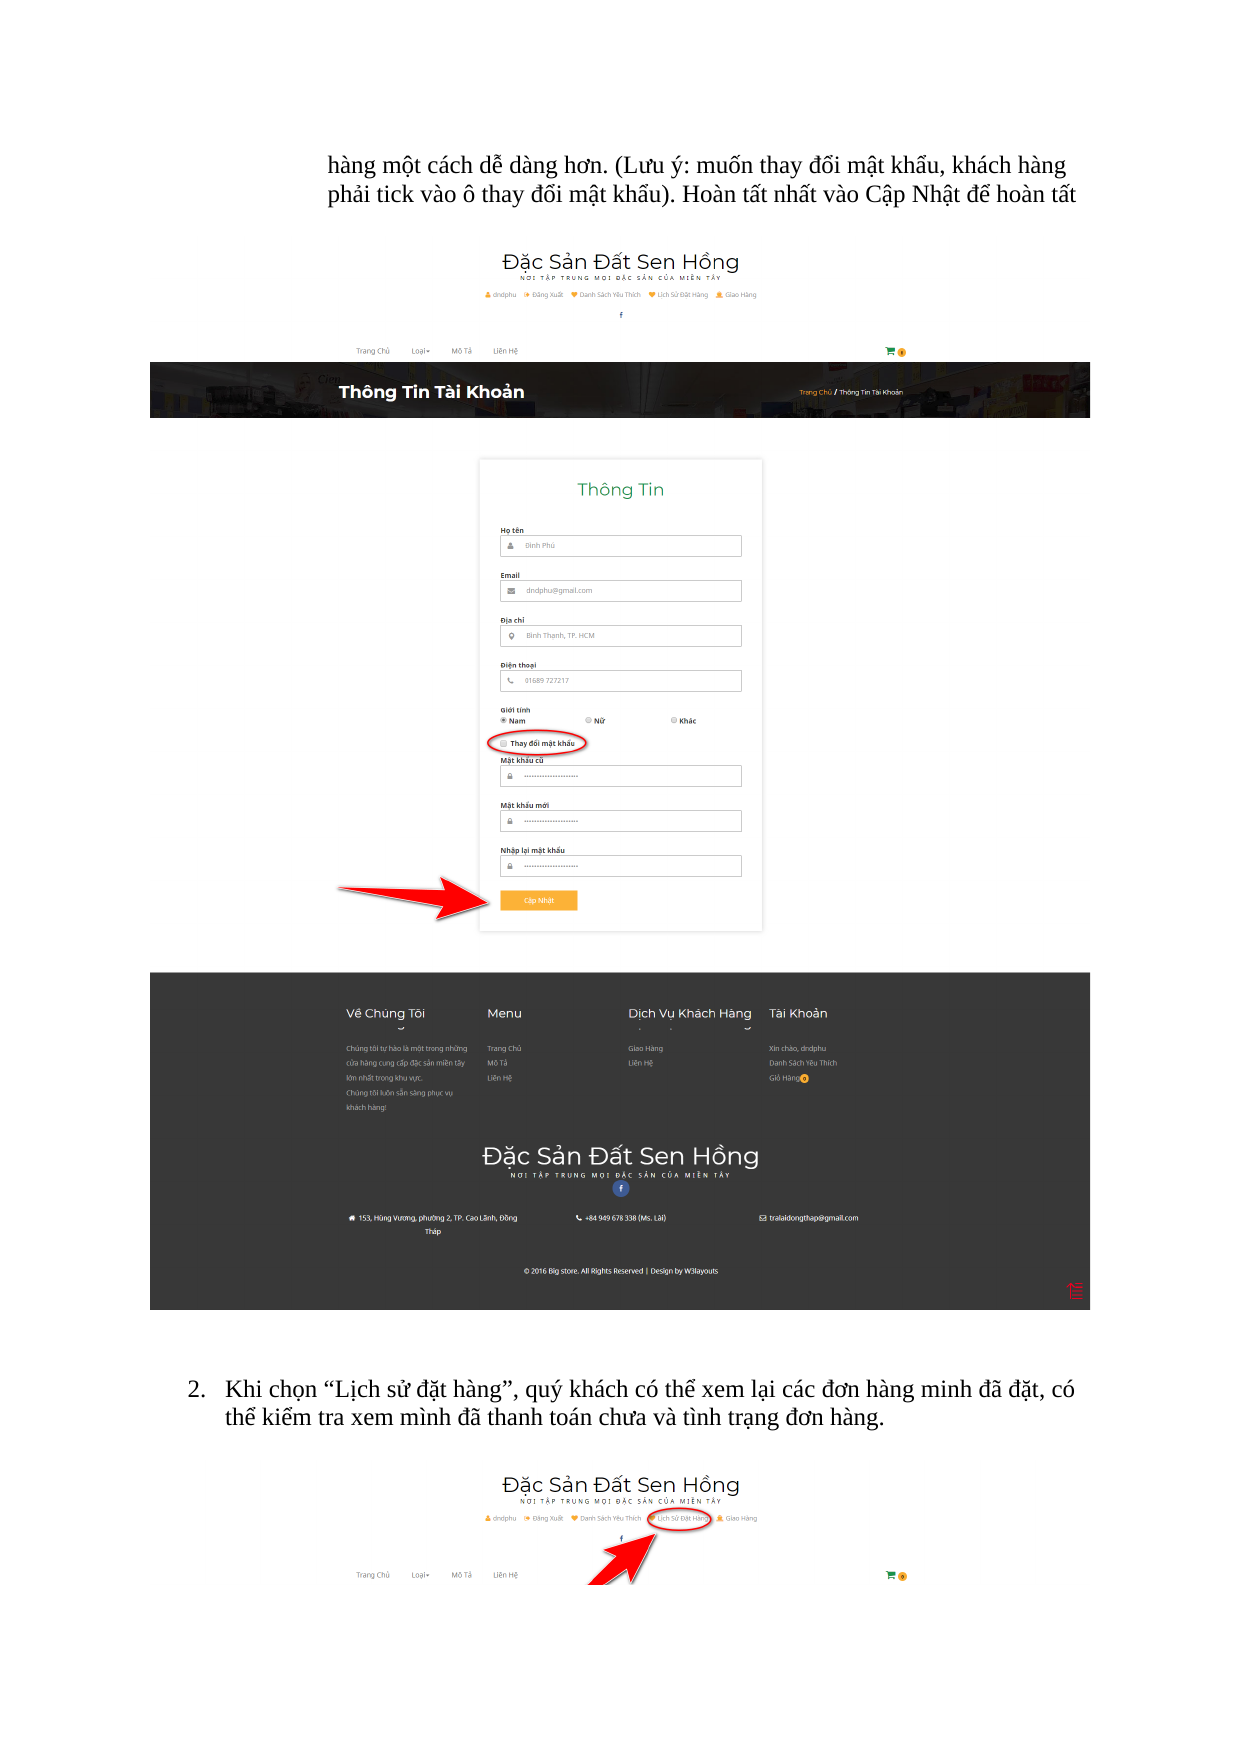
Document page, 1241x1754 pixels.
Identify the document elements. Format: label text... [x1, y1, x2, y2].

list Khi chọn “Lịch sử đặt hàng”, quý khách có thể xem lại các đơn hàng minh đã đặt, có thể kiểm tra xem mình đã thanh toán chưa và tình trạng đơn hàng. [187, 1374, 1090, 1431]
picture [150, 236, 1091, 1310]
picture [150, 1460, 1091, 1585]
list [290, 150, 1090, 207]
